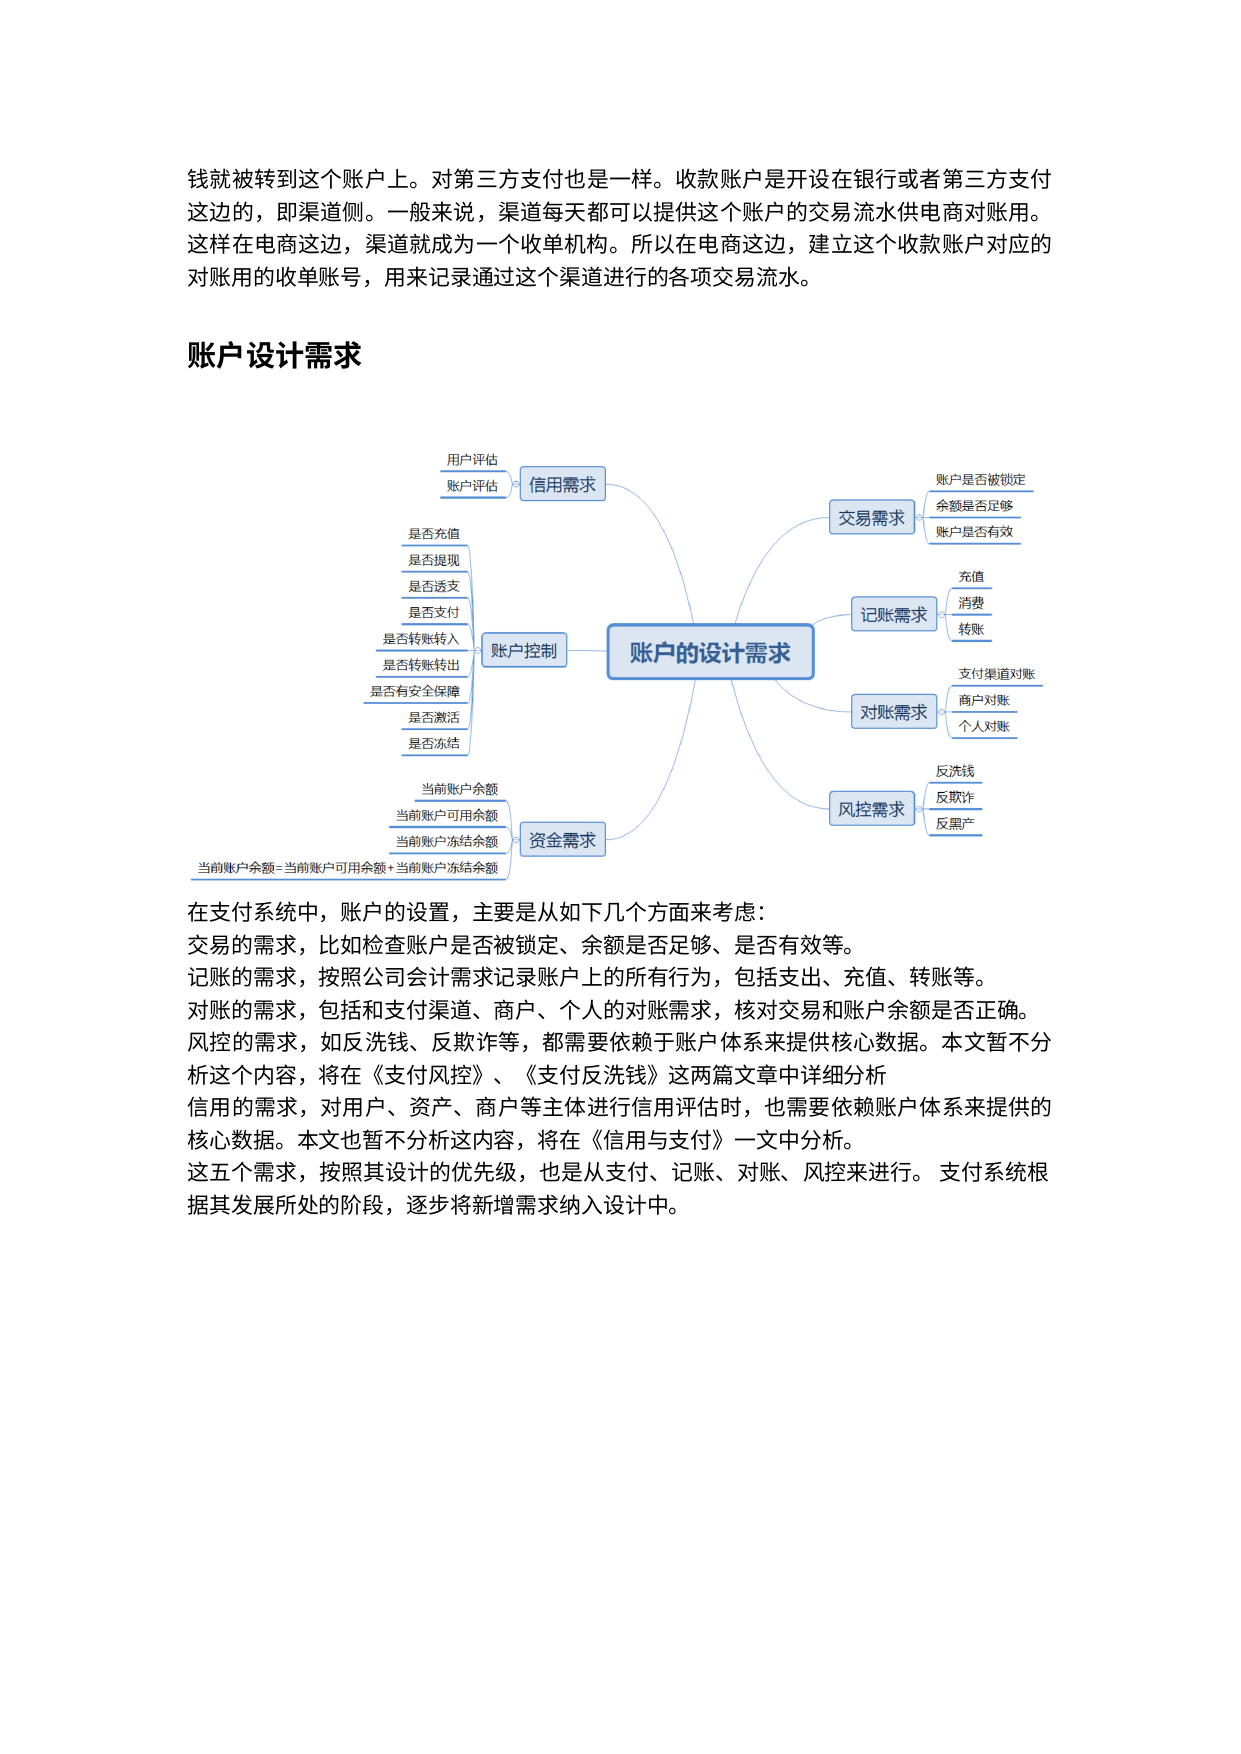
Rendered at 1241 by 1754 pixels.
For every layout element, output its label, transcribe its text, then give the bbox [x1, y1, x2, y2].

picture [187, 440, 1053, 894]
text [187, 162, 1053, 292]
text 信用的需求，对用户、资产、商户等主体进行信用评估时，也需要依赖账户体系来提供的核心数据。本文也暂不分析这内容，将在《信用与支付》一文中分析。 [187, 1090, 1053, 1155]
text 风控的需求，如反洗钱、反欺诈等，都需要依赖于账户体系来提供核心数据。本文暂不分析这个内容，将在《支付风控》、《支付反洗钱》这两篇文章中详细分析 [187, 1025, 1053, 1090]
text 对账的需求，包括和支付渠道、商户、个人的对账需求，核对交易和账户余额是否正确。 [187, 992, 1053, 1025]
text 交易的需求，比如检查账户是否被锁定、余额是否足够、是否有效等。 [187, 927, 1053, 960]
subtitle 账户设计需求 [187, 321, 1053, 386]
text 记账的需求，按照公司会计需求记录账户上的所有行为，包括支出、充值、转账等。 [187, 960, 1053, 992]
text 这五个需求，按照其设计的优先级，也是从支付、记账、对账、风控来进行。 支付系统根据其发展所处的阶段，逐步将新增需求纳入设计中。 [187, 1155, 1053, 1220]
text 在支付系统中，账户的设置，主要是从如下几个方面来考虑： [187, 895, 1053, 927]
